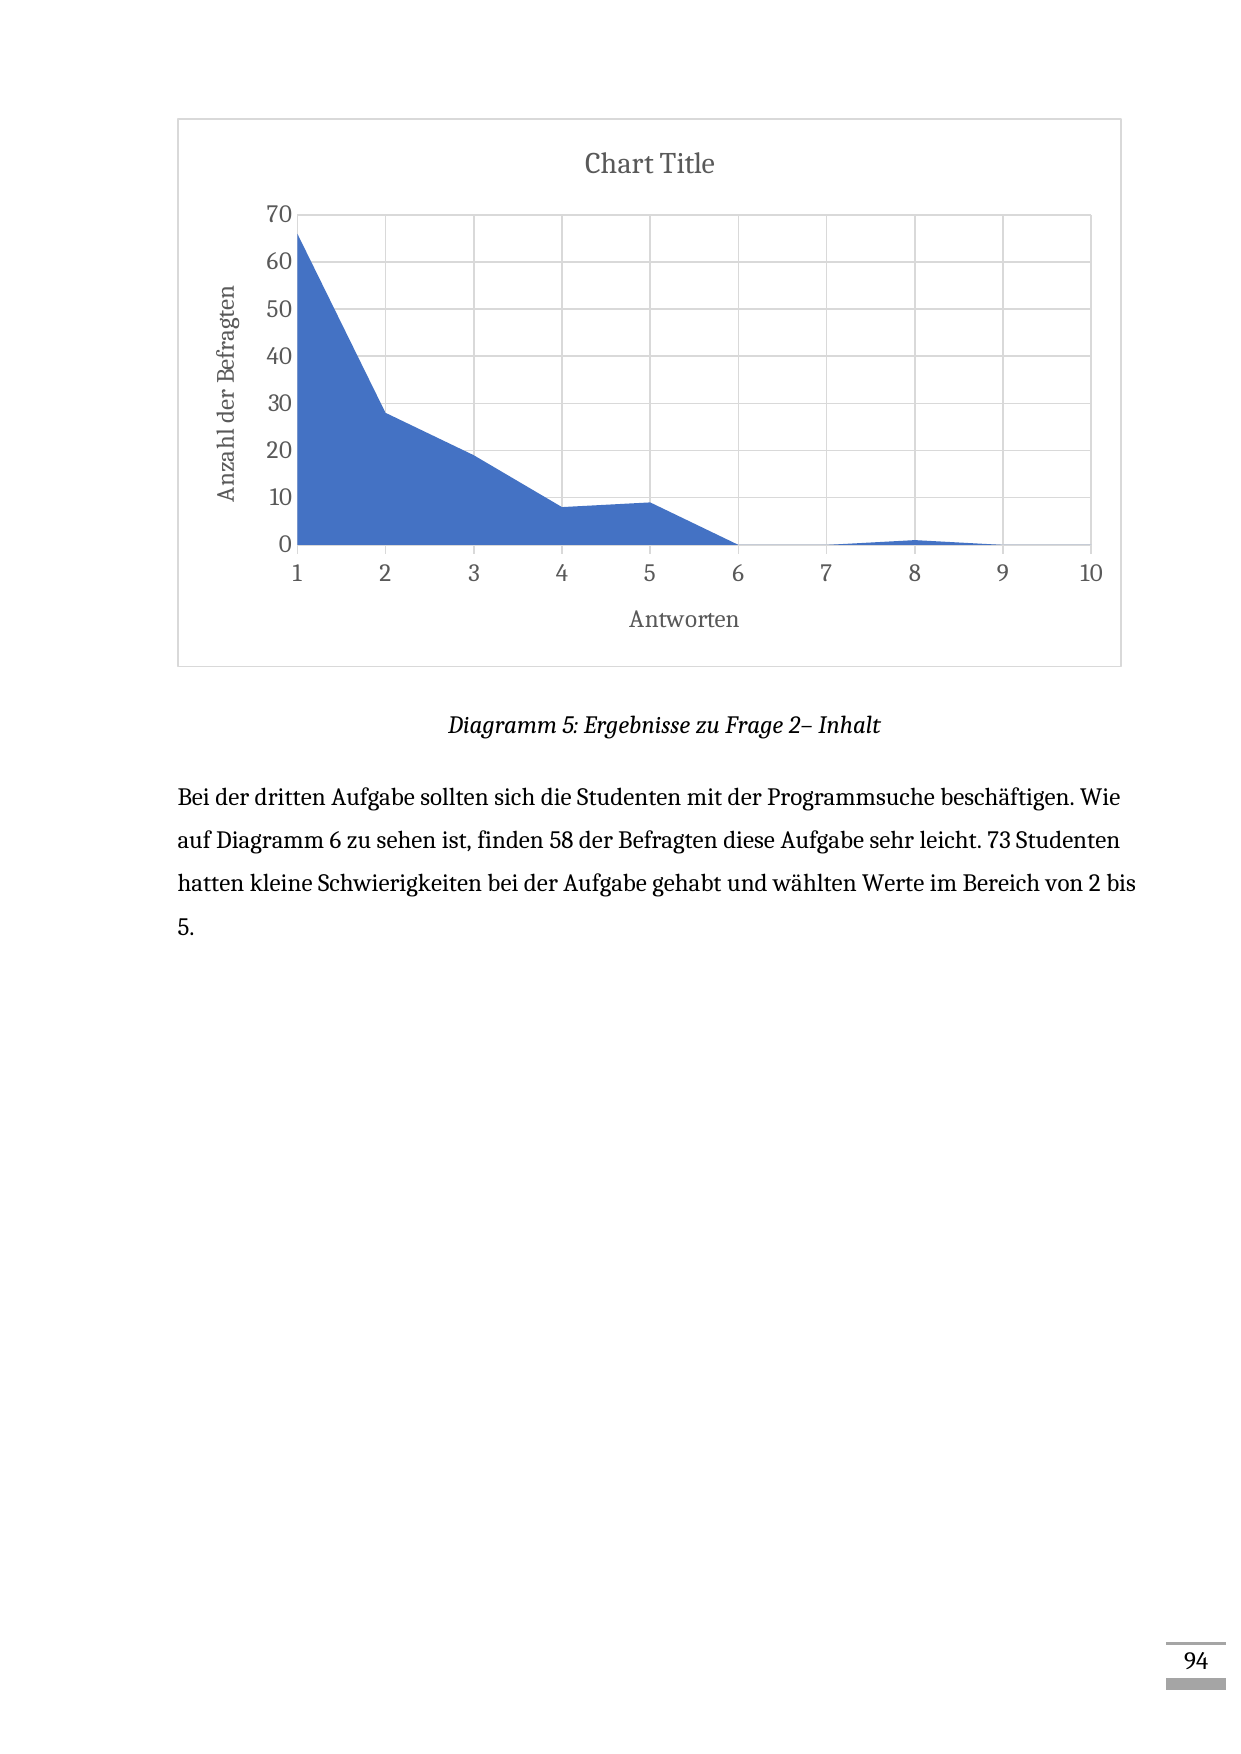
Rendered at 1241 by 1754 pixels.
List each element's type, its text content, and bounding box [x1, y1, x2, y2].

text Diagramm 5: Ergebnisse zu Frage 2– Inhalt [177, 711, 1152, 739]
text Bei der dritten Aufgabe sollten sich die Studenten mit der Programmsuche beschäftigen. Wie auf Diagramm 6 zu sehen ist, finden 58 der Befragten diese Aufgabe sehr leicht. 73 Studenten hatten kleine Schwierigkeiten bei der Aufgabe gehabt und wählten Werte im Bereich von 2 bis 5. [177, 783, 1152, 941]
